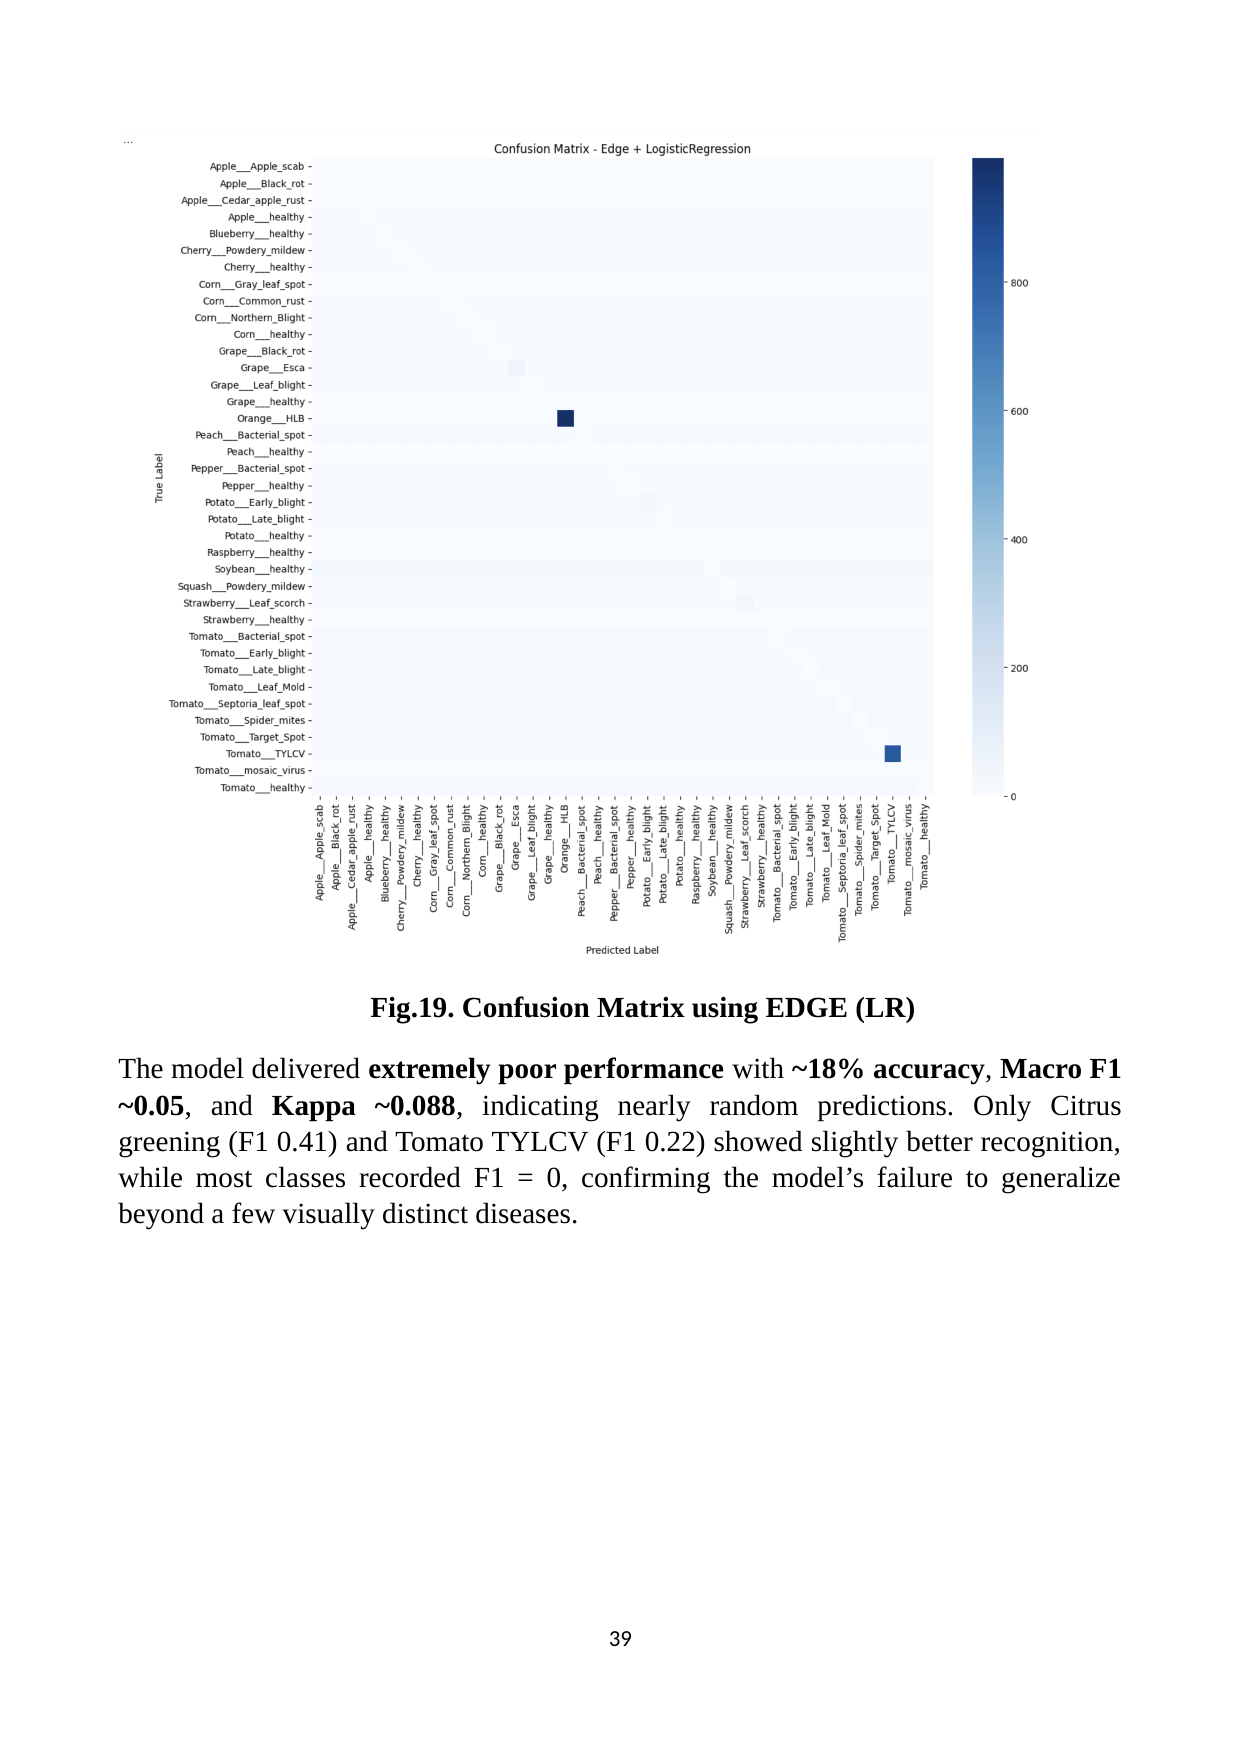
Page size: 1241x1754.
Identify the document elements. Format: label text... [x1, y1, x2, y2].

text The model delivered extremely poor performance with ~18% accuracy, Macro F1 ~0.05, and Kappa ~0.088, indicating nearly random predictions. Only Citrus greening (F1 0.41) and Tomato TYLCV (F1 0.22) showed slightly better recognition, while most classes recorded F1 = 0, confirming the model’s failure to generalize beyond a few visually distinct diseases. [118, 1052, 1122, 1230]
picture [118, 133, 1041, 960]
